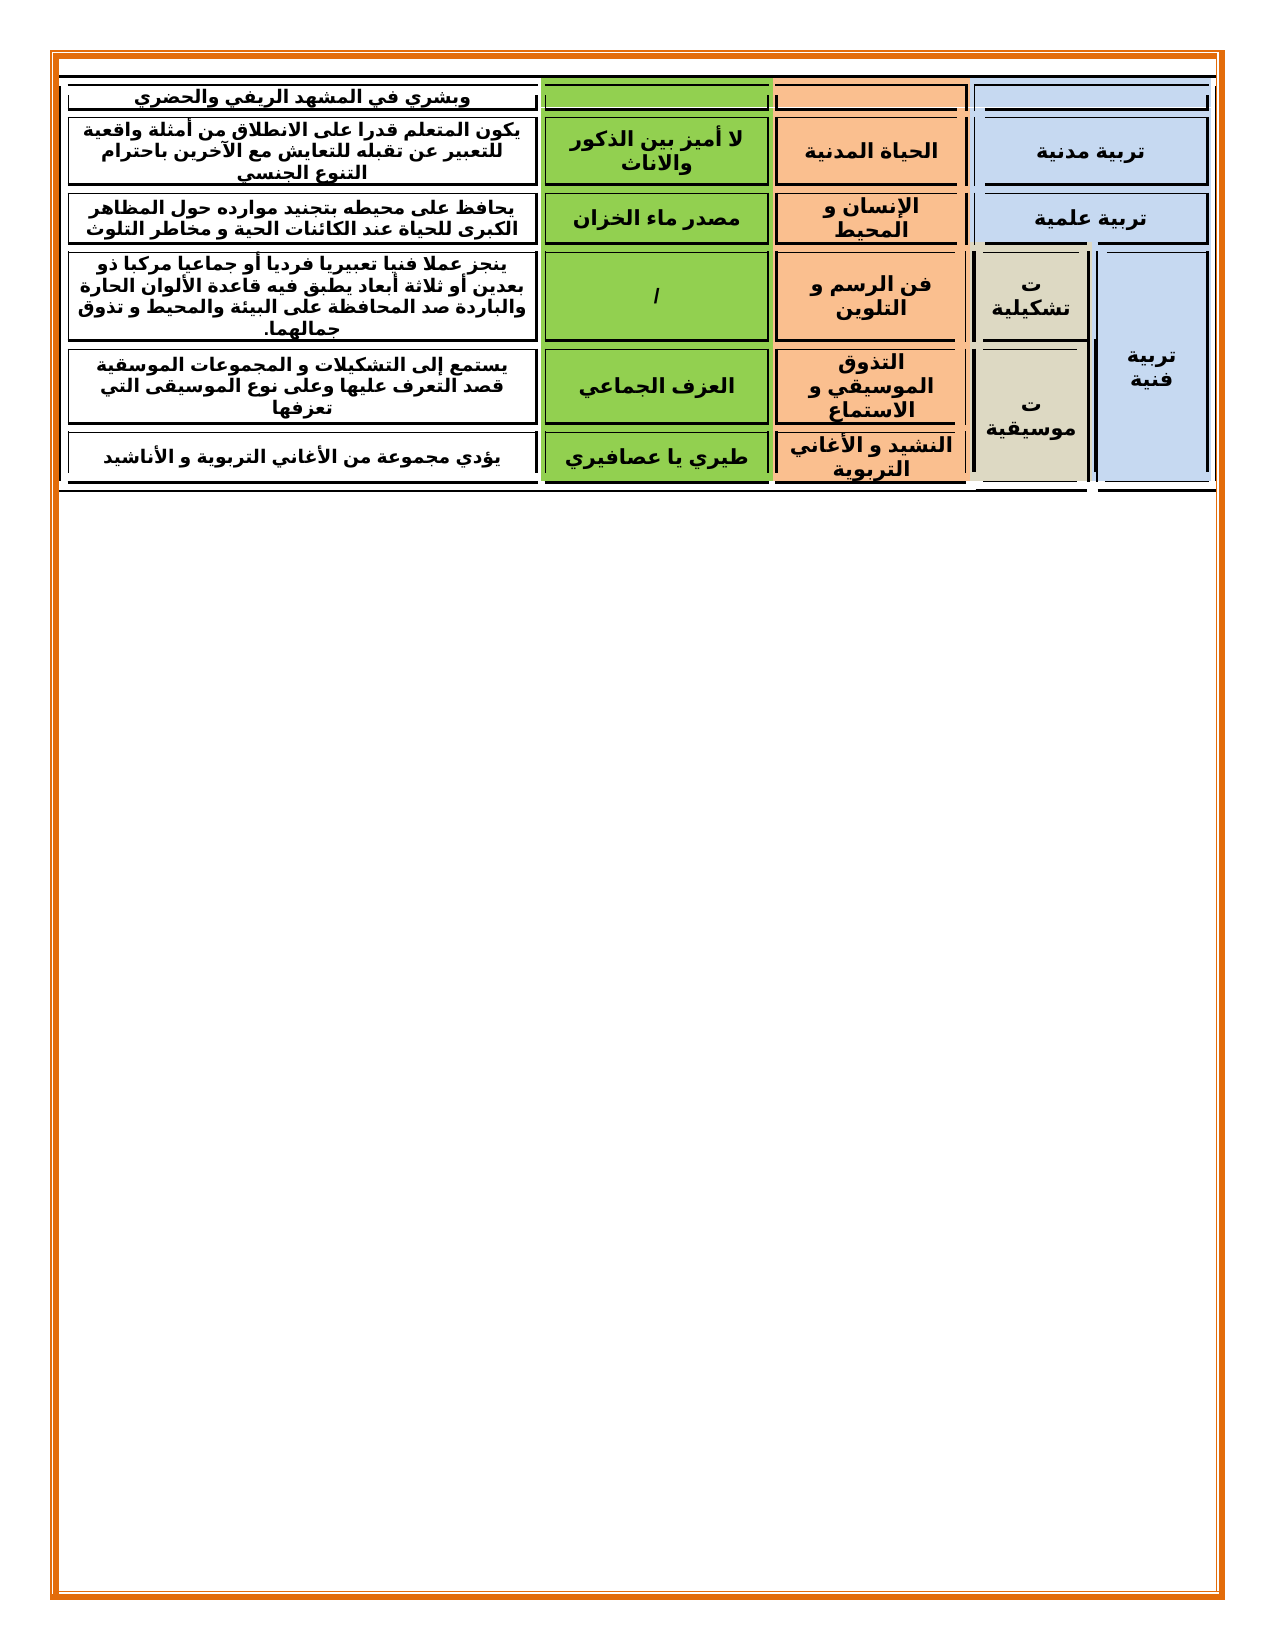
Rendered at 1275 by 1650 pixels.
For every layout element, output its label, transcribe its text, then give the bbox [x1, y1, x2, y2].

table_cell السكان والتنمية [773, 78, 970, 107]
table_cell الحياة المدنية [773, 108, 970, 183]
table_cell النشيد و الأغاني التربوية [773, 422, 970, 481]
table_cell تربية فنية [1092, 242, 1211, 481]
table_cell الإنسان و المحيط [773, 183, 970, 242]
table_cell / [541, 78, 773, 107]
table_cell ت تشكيلية [970, 242, 1092, 339]
table_cell فن الرسم و التلوين [773, 242, 970, 339]
table_cell التذوق الموسيقي و الاستماع [773, 339, 970, 422]
table_cell يؤدي مجموعة من الأغاني التربوية و الأناشيد [64, 422, 541, 481]
table_cell تربية مدنية [970, 108, 1211, 183]
table_cell يكون المتعلم قدرا على الانطلاق من أمثلة واقعية للتعبير عن تقبله للتعايش مع الآخرين باحترام التنوع الجنسي [64, 108, 541, 183]
table_cell جغرافيا [970, 78, 1211, 107]
table_cell يحافظ على محيطه بتجنيد موارده حول المظاهر الكبرى للحياة عند الكائنات الحية و مخاطر التلوث [64, 183, 541, 242]
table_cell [64, 78, 541, 107]
table_cell يستمع إلى التشكيلات و المجموعات الموسقية قصد التعرف عليها وعلى نوع الموسيقى التي تعزفها [64, 339, 541, 422]
table_cell لا أميز بين الذكور والاناث [541, 108, 773, 183]
table_cell العزف الجماعي [541, 339, 773, 422]
table_cell مصدر ماء الخزان [541, 183, 773, 242]
table_cell تربية علمية [970, 183, 1211, 242]
table_cell ينجز عملا فنيا تعبيريا فرديا أو جماعيا مركبا ذو بعدين أو ثلاثة أبعاد يطبق فيه قاعدة الألوان الحارة والباردة صد المحافظة على البيئة والمحيط و تذوق جمالهما. [64, 242, 541, 339]
table_cell ت موسيقية [970, 339, 1087, 481]
table_cell / [541, 242, 773, 339]
table_cell طيري يا عصافيري [541, 422, 773, 481]
